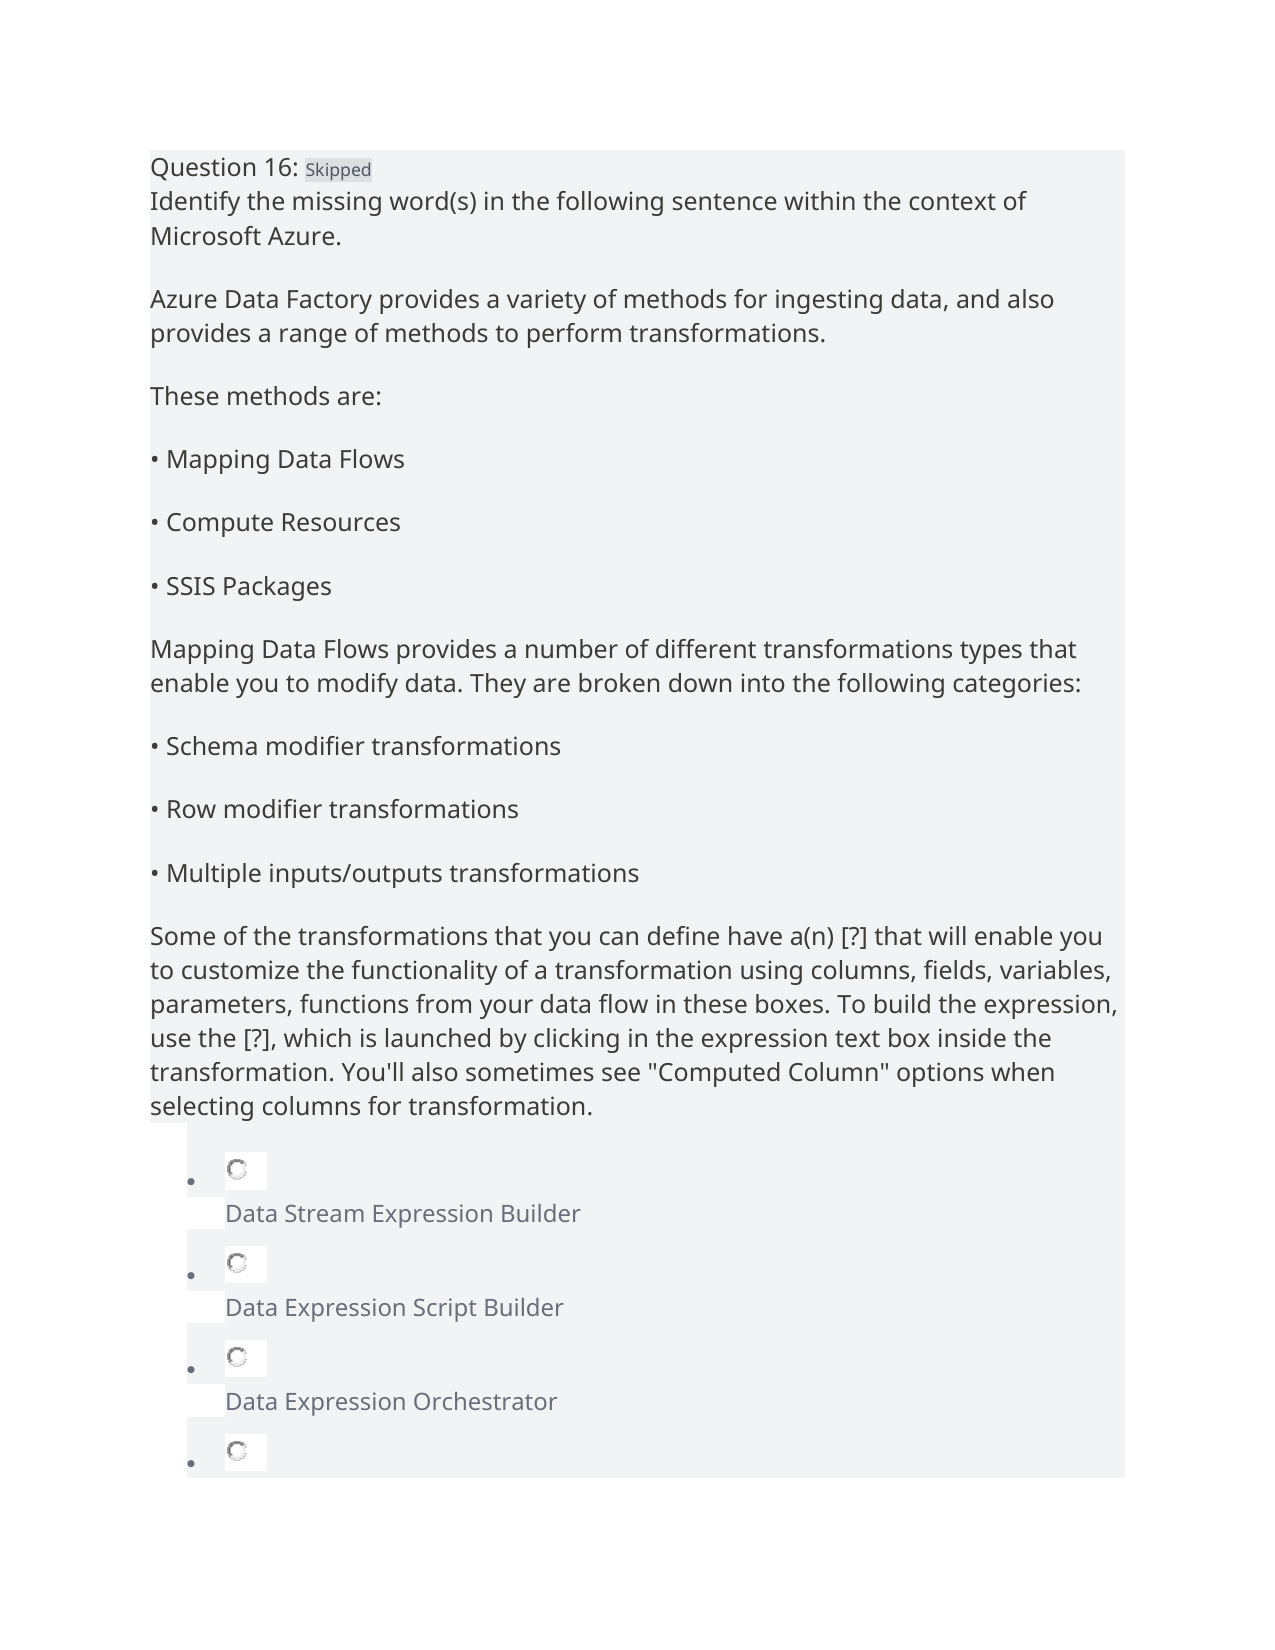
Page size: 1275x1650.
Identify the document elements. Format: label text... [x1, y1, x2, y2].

text • Mapping Data Flows [150, 442, 1125, 476]
text Azure Data Factory provides a variety of methods for ingesting data, and also provides a range of methods to perform transformations. [150, 281, 1125, 349]
text • SSIS Packages [150, 568, 1125, 602]
list ​ [187, 1246, 1125, 1291]
text Mapping Data Flows provides a number of different transformations types that enable you to modify data. They are broken down into the following categories: [150, 632, 1125, 700]
text Data Stream Expression Builder [225, 1197, 1125, 1229]
list ​ [187, 1152, 1125, 1197]
text Question 16: Skipped [150, 150, 1125, 184]
text • Multiple inputs/outputs transformations [150, 855, 1125, 889]
text • Compute Resources [150, 505, 1125, 539]
text • Schema modifier transformations [150, 729, 1125, 763]
text Data Expression Orchestrator [225, 1384, 1125, 1417]
text Some of the transformations that you can define have a(n) [?] that will enable you to customize the functionality of a transformation using columns, fields, variables, parameters, functions from your data flow in these boxes. To build the expression, use the [?], which is launched by clicking in the expression text box inside the transformation. You'll also sometimes see "Computed Column" options when selecting columns for transformation. [150, 918, 1125, 1123]
text • Row modifier transformations [150, 792, 1125, 826]
text Data Expression Script Builder [225, 1291, 1125, 1323]
list ​ [187, 1434, 1125, 1478]
text Identify the missing word(s) in the following sentence within the context of Microsoft Azure. [150, 184, 1125, 252]
list ​ [187, 1340, 1125, 1384]
text These methods are: [150, 379, 1125, 413]
